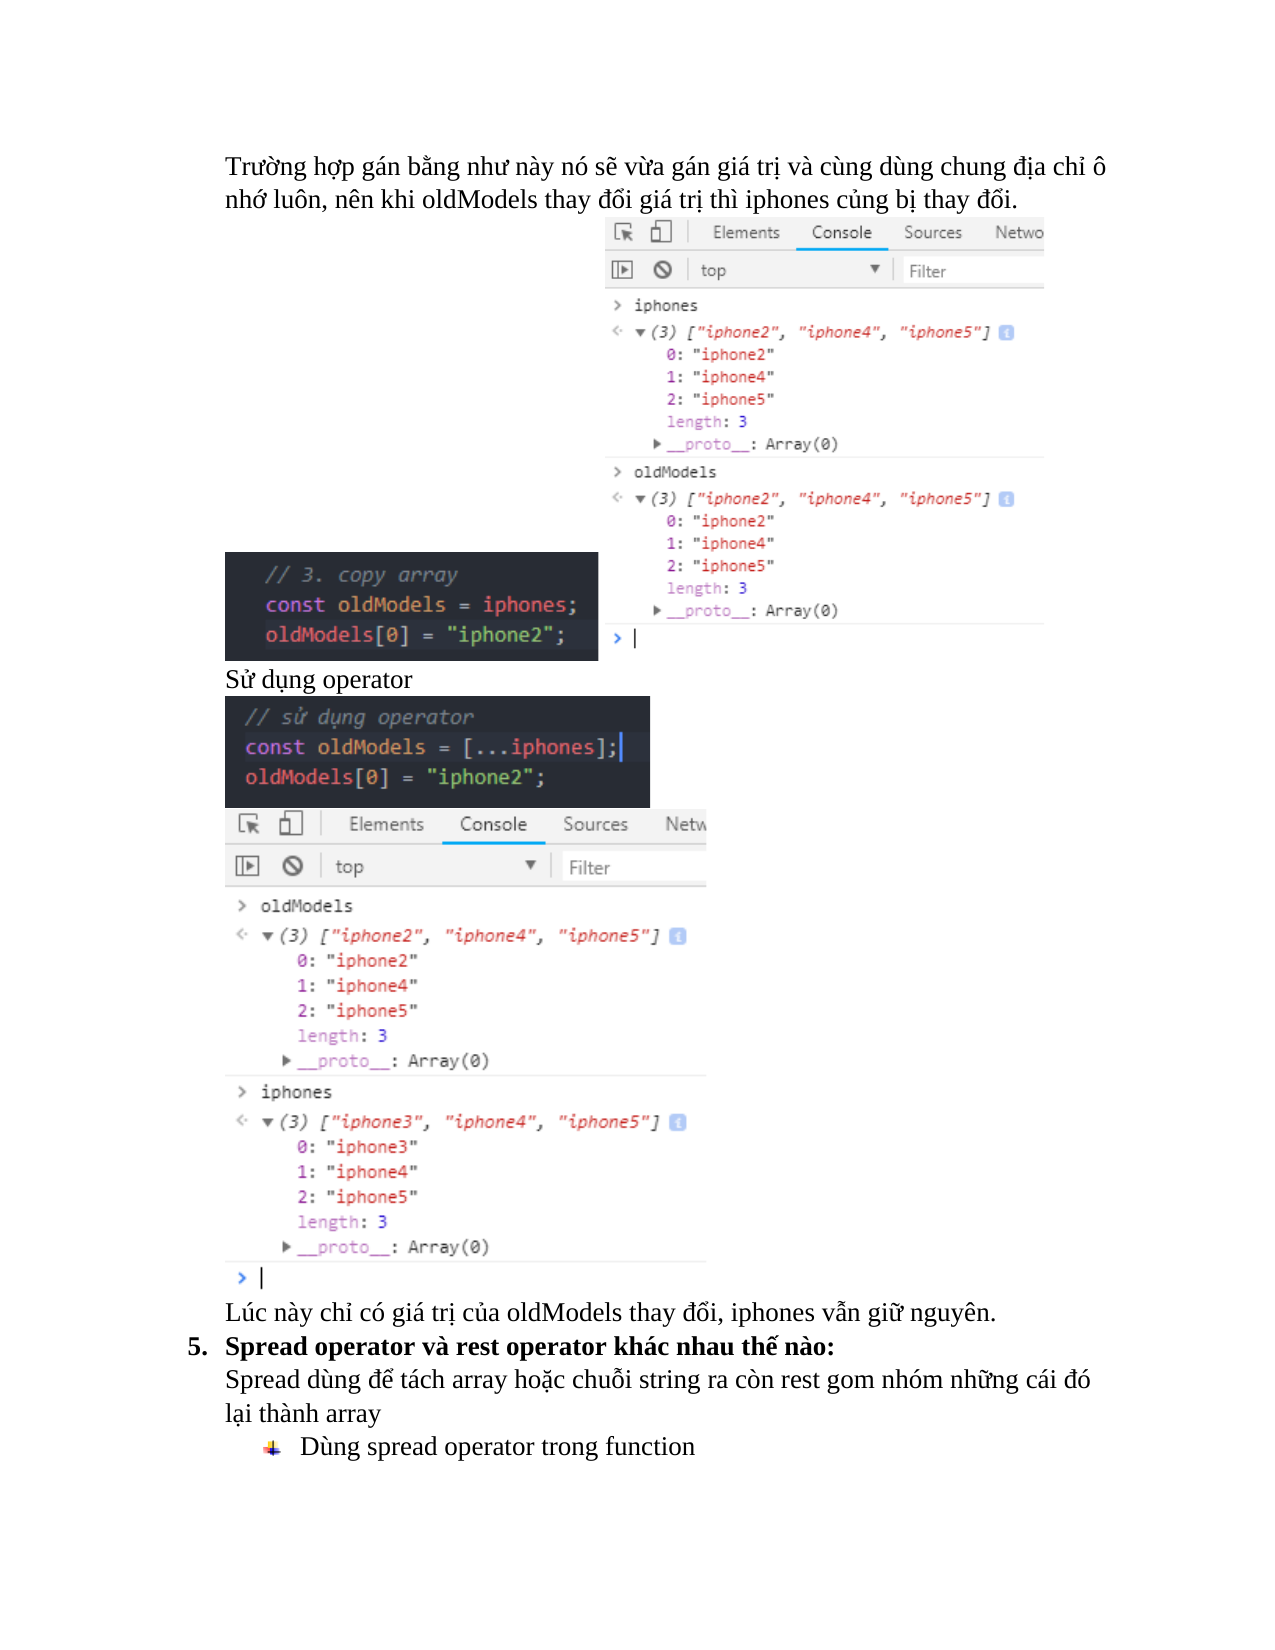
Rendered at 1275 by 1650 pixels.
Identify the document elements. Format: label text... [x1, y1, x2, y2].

picture [263, 1439, 281, 1456]
list Sử dụng operator [225, 663, 1125, 694]
list Spread dùng để tách array hoặc chuỗi string ra còn rest gom nhóm những cái đó lại thành array [225, 1363, 1125, 1428]
picture [225, 696, 650, 808]
list Spread operator và rest operator khác nhau thế nào: [187, 1330, 1125, 1361]
list Lúc này chỉ có giá trị của oldModels thay đổi, iphones vẫn giữ nguyên. [225, 1296, 1125, 1327]
list Trường hợp gán bằng như này nó sẽ vừa gán giá trị và cùng dùng chung địa chỉ ô nhớ luôn, nên khi oldModels thay đổi giá trị thì iphones củng bị thay đổi. [225, 150, 1125, 215]
picture [225, 552, 599, 661]
picture [225, 809, 707, 1294]
list Dùng spread operator trong function [262, 1431, 1125, 1462]
picture [605, 217, 1045, 661]
